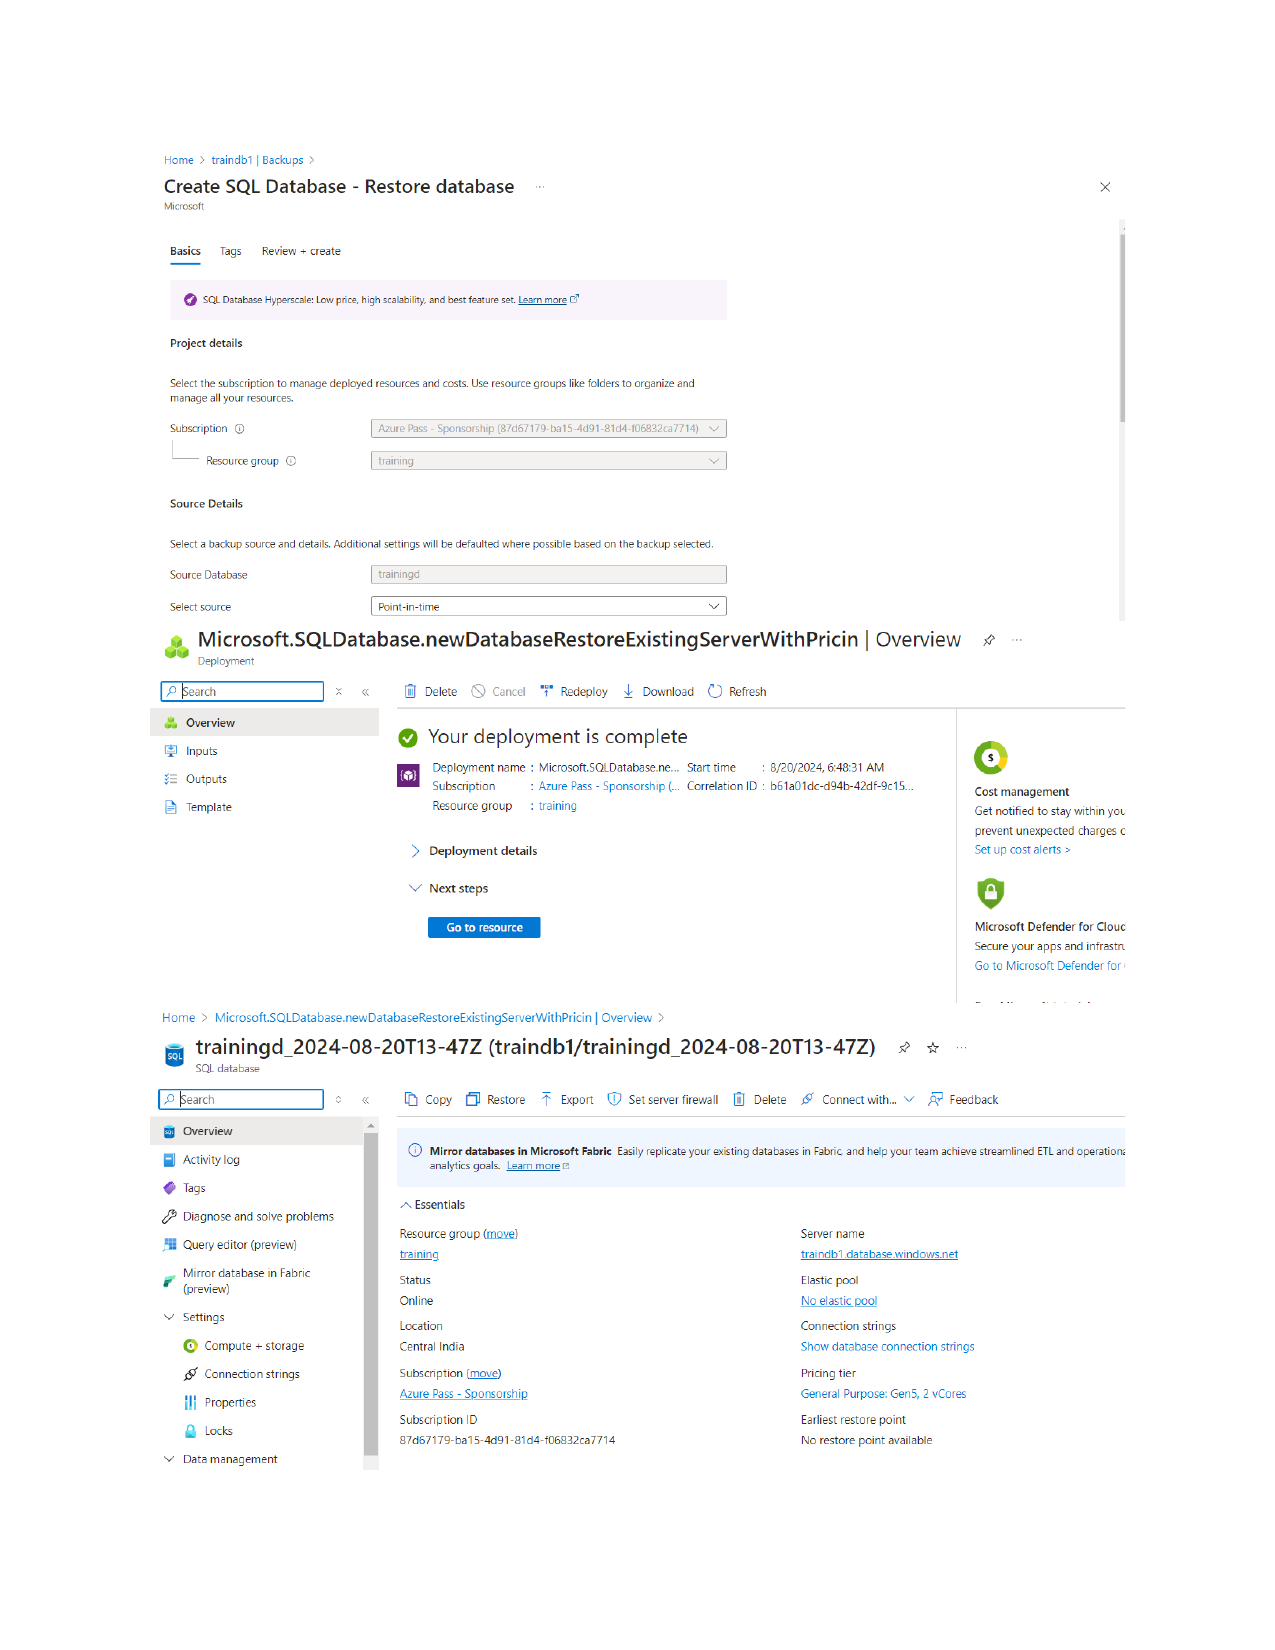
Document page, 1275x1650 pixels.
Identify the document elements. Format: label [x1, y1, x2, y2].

picture [150, 1008, 1125, 1470]
picture [150, 625, 1125, 1003]
picture [150, 150, 1125, 621]
